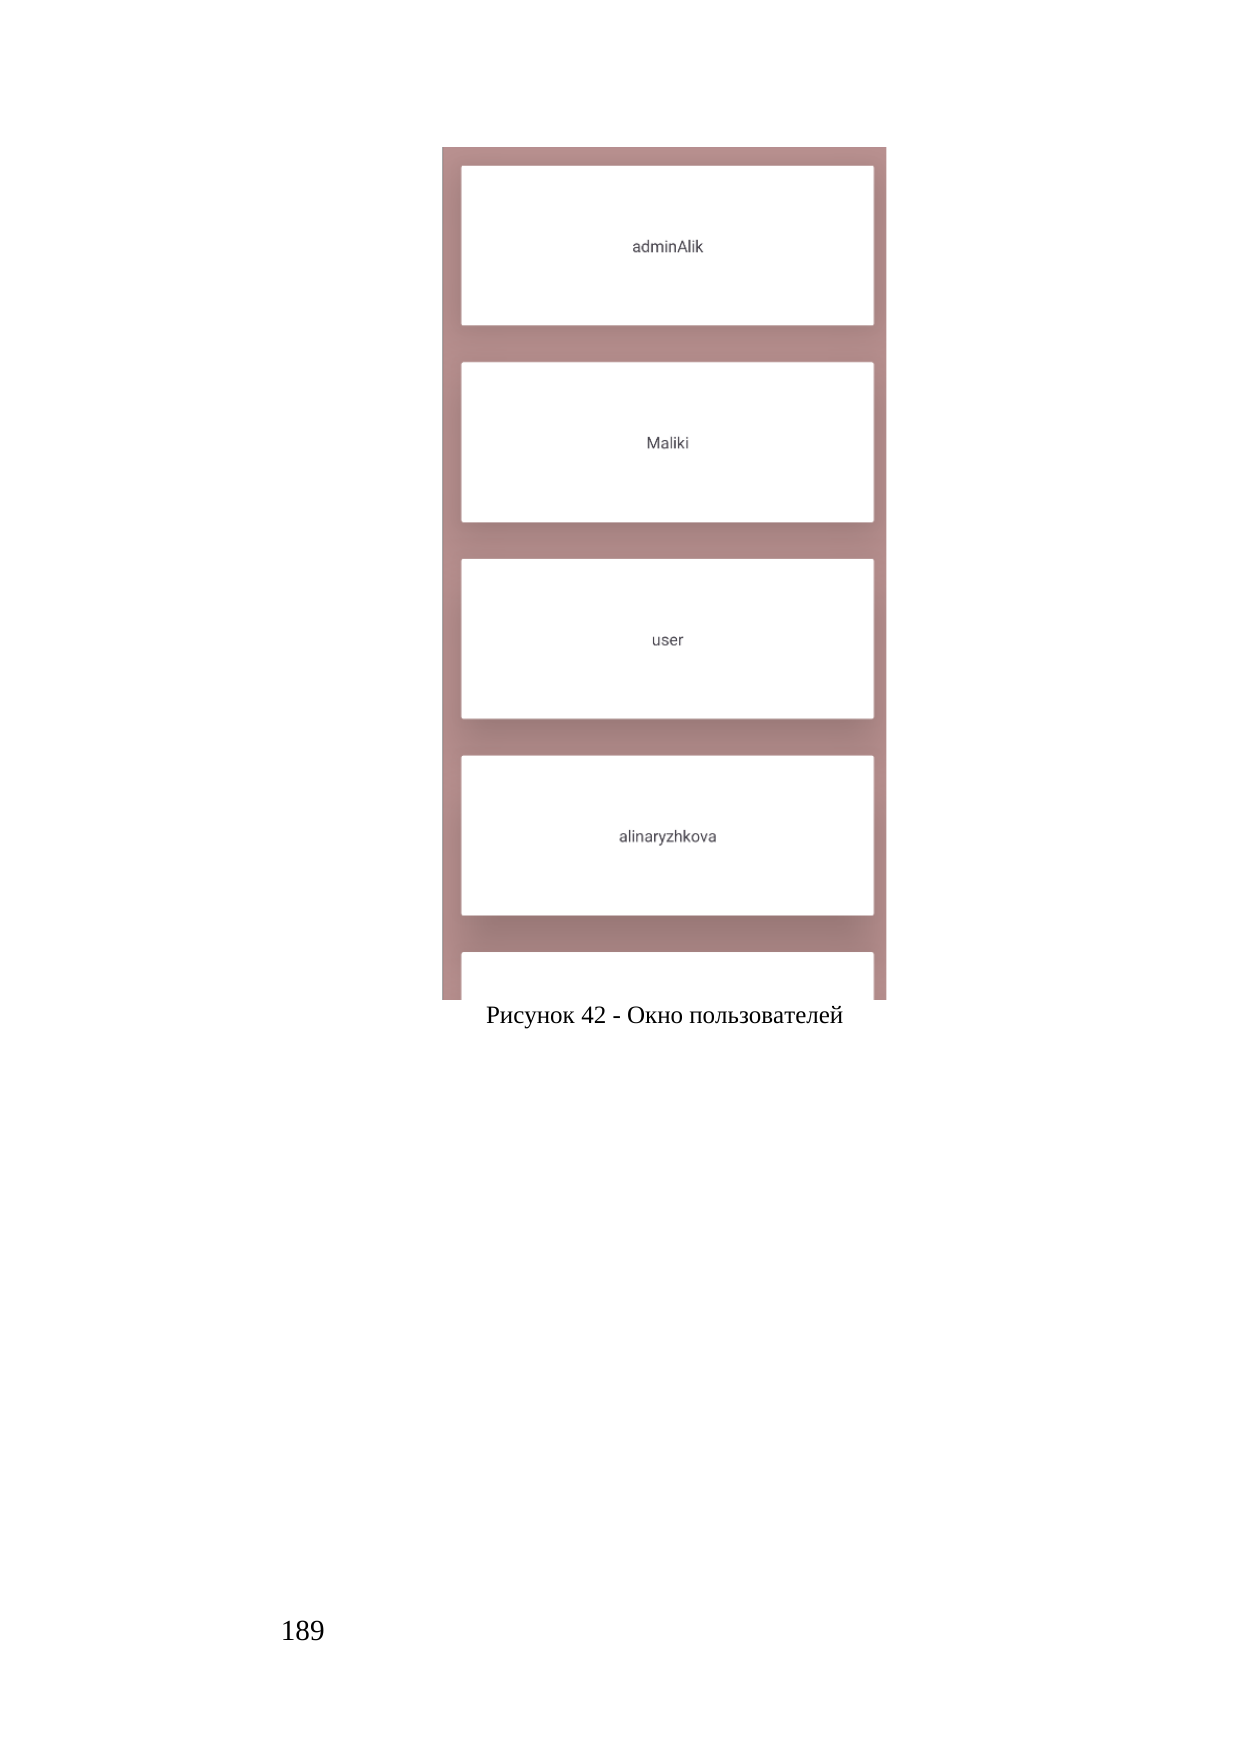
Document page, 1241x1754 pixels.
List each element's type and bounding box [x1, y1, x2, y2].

picture [442, 147, 887, 1000]
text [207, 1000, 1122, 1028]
